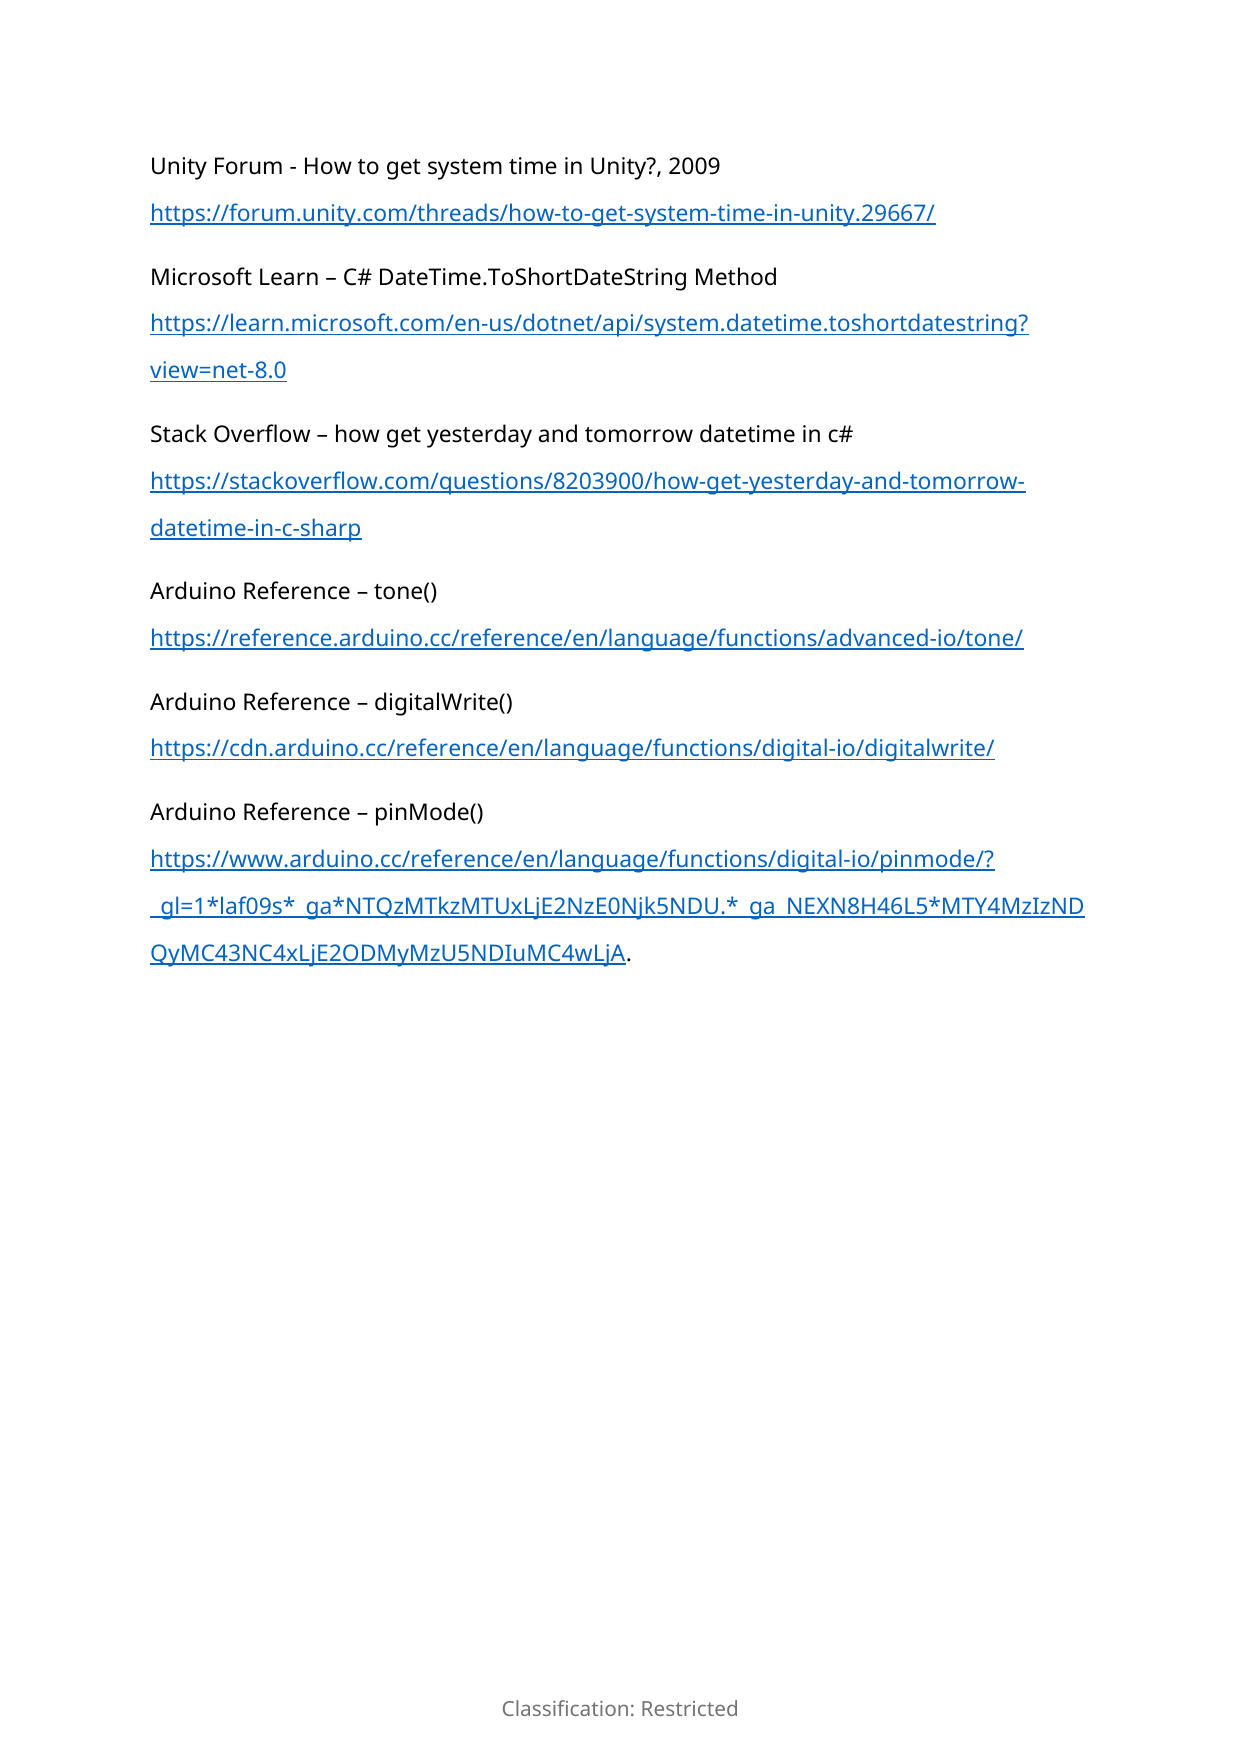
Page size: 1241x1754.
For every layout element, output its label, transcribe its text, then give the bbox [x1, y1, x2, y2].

text Stack Overflow – how get yesterday and tomorrow datetime in c# https://stackoverflow.com/questions/8203900/how-get-yesterday-and-tomorrow-datetime-in-c-sharp [150, 418, 1090, 543]
text Unity Forum - How to get system time in Unity?, 2009 https://forum.unity.com/threads/how-to-get-system-time-in-unity.29667/ [150, 150, 1090, 228]
text Arduino Reference – tone() https://reference.arduino.cc/reference/en/language/functions/advanced-io/tone/ [150, 575, 1090, 653]
text Arduino Reference – digitalWrite() https://cdn.arduino.cc/reference/en/language/functions/digital-io/digitalwrite/ [150, 685, 1090, 763]
text Arduino Reference – pinMode() https://www.arduino.cc/reference/en/language/functions/digital-io/pinmode/?_gl=1*laf09s*_ga*NTQzMTkzMTUxLjE2NzE0Njk5NDU.*_ga_NEXN8H46L5*MTY4MzIzNDQyMC43NC4xLjE2ODMyMzU5NDIuMC4wLjA. [150, 796, 1090, 968]
text Microsoft Learn – C# DateTime.ToShortDateString Method https://learn.microsoft.com/en-us/dotnet/api/system.datetime.toshortdatestring?view=net-8.0 [150, 260, 1090, 385]
